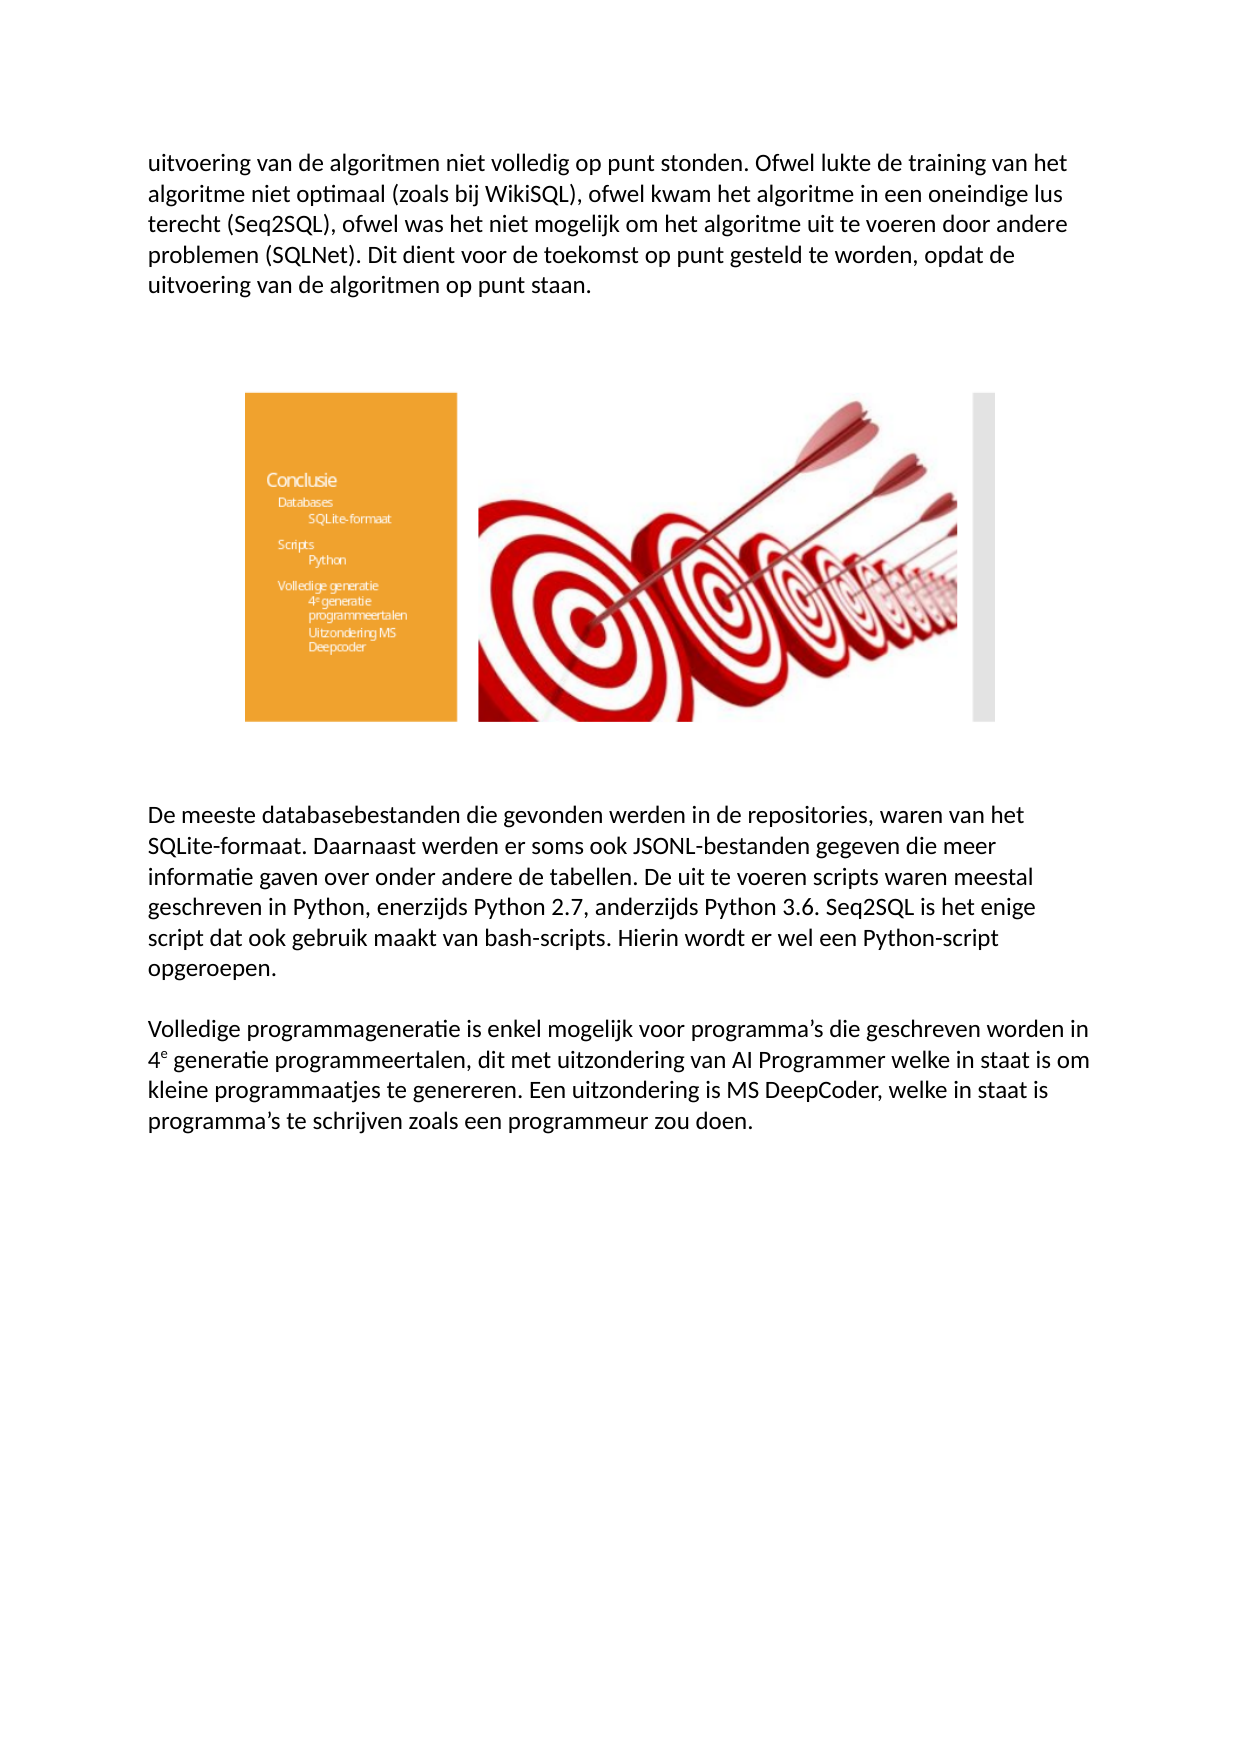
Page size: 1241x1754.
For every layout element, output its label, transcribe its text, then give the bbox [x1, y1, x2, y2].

text Volledige programmageneratie is enkel mogelijk voor programma’s die geschreven worden in 4e generatie programmeertalen, dit met uitzondering van AI Programmer welke in staat is om kleine programmaatjes te genereren. Een uitzondering is MS DeepCoder, welke in staat is programma’s te schrijven zoals een programmeur zou doen. [148, 1013, 1093, 1135]
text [148, 148, 1093, 300]
text De meeste databasebestanden die gevonden werden in de repositories, waren van het SQLite-formaat. Daarnaast werden er soms ook JSONL-bestanden gegeven die meer informatie gaven over onder andere de tabellen. De uit te voeren scripts waren meestal geschreven in Python, enerzijds Python 2.7, anderzijds Python 3.6. Seq2SQL is het enige script dat ook gebruik maakt van bash-scripts. Hierin wordt er wel een Python-script opgeroepen. [148, 799, 1093, 983]
